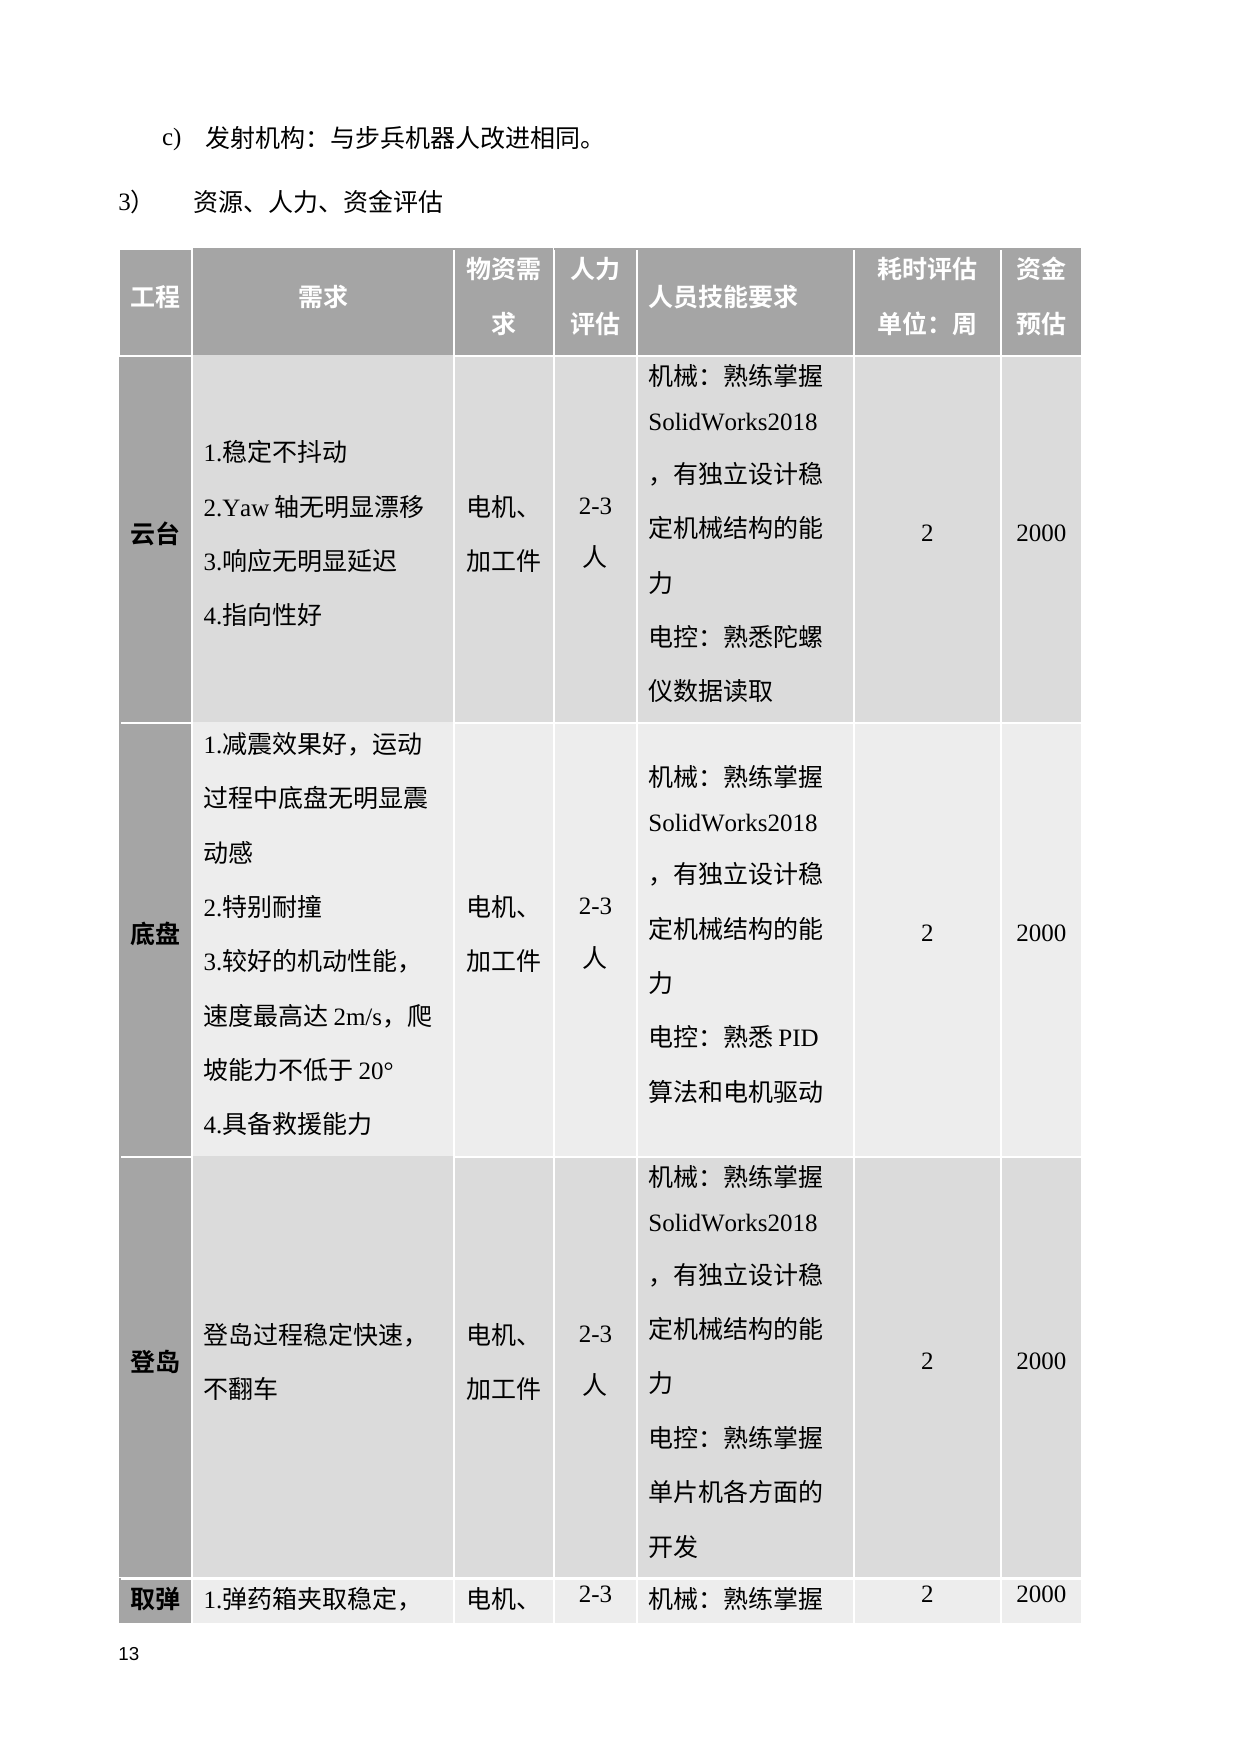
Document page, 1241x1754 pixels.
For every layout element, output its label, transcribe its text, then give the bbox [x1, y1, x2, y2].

table_cell 2 [855, 1158, 1000, 1577]
table_header 物资需求 [454, 248, 553, 355]
table_cell 电机、加工件 [455, 1158, 553, 1577]
table_header 需求 [193, 248, 454, 355]
table_cell 2000 [1002, 724, 1081, 1156]
table_cell 取弹补弹 [119, 1578, 191, 1623]
table_cell 底盘 [119, 722, 191, 1156]
table_cell 2-3人 [555, 1158, 636, 1577]
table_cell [193, 1580, 453, 1623]
list 发射机构：与步兵机器人改进相同。 [162, 118, 1122, 154]
table_cell 机械：熟练掌握SolidWorks2018，有独立设计稳定机械结构的能力 电控：熟悉陀螺仪数据读取 [638, 357, 853, 722]
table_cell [638, 1580, 853, 1623]
table_cell 2-3人 [555, 1580, 636, 1623]
table_cell 电机、加工件 [455, 1580, 553, 1623]
table_cell 2000 [1002, 1580, 1081, 1623]
table_cell 电机、加工件 [455, 724, 553, 1156]
table_cell 2-3人 [555, 357, 636, 722]
table_cell 2000 [1002, 1158, 1081, 1577]
table_cell 机械：熟练掌握SolidWorks2018，有独立设计稳定机械结构的能力 电控：熟练掌握单片机各方面的开发 [638, 1158, 853, 1577]
table_header 人力评估 [554, 248, 637, 355]
list 资源、人力、资金评估 [118, 183, 1122, 219]
table_cell 1.稳定不抖动 2.Yaw轴无明显漂移 3.响应无明显延迟 4.指向性好 [193, 355, 453, 722]
table_cell 2 [855, 357, 1000, 722]
table_cell 1.减震效果好，运动过程中底盘无明显震动感 2.特别耐撞 3.较好的机动性能，速度最高达2m/s，爬坡能力不低于20° 4.具备救援能力 [193, 722, 453, 1156]
table_cell 2-3人 [555, 724, 636, 1156]
table_header 工程 [120, 250, 191, 355]
table_cell 2000 [1002, 357, 1081, 722]
table_header 耗时评估 单位：周 [854, 248, 1001, 355]
table_header 资金预估 [1001, 248, 1081, 355]
table_cell 电机、加工件 [455, 357, 553, 722]
table_cell 云台 [119, 357, 191, 722]
table_cell 机械：熟练掌握SolidWorks2018，有独立设计稳定机械结构的能力 电控：熟悉PID算法和电机驱动 [638, 724, 853, 1156]
table_cell 登岛过程稳定快速， 不翻车 [193, 1156, 453, 1577]
table_cell 2 [855, 724, 1000, 1156]
table_cell 2 [855, 1580, 1000, 1623]
table_header 人员技能要求 [637, 248, 854, 355]
table_cell 登岛 [119, 1156, 191, 1577]
